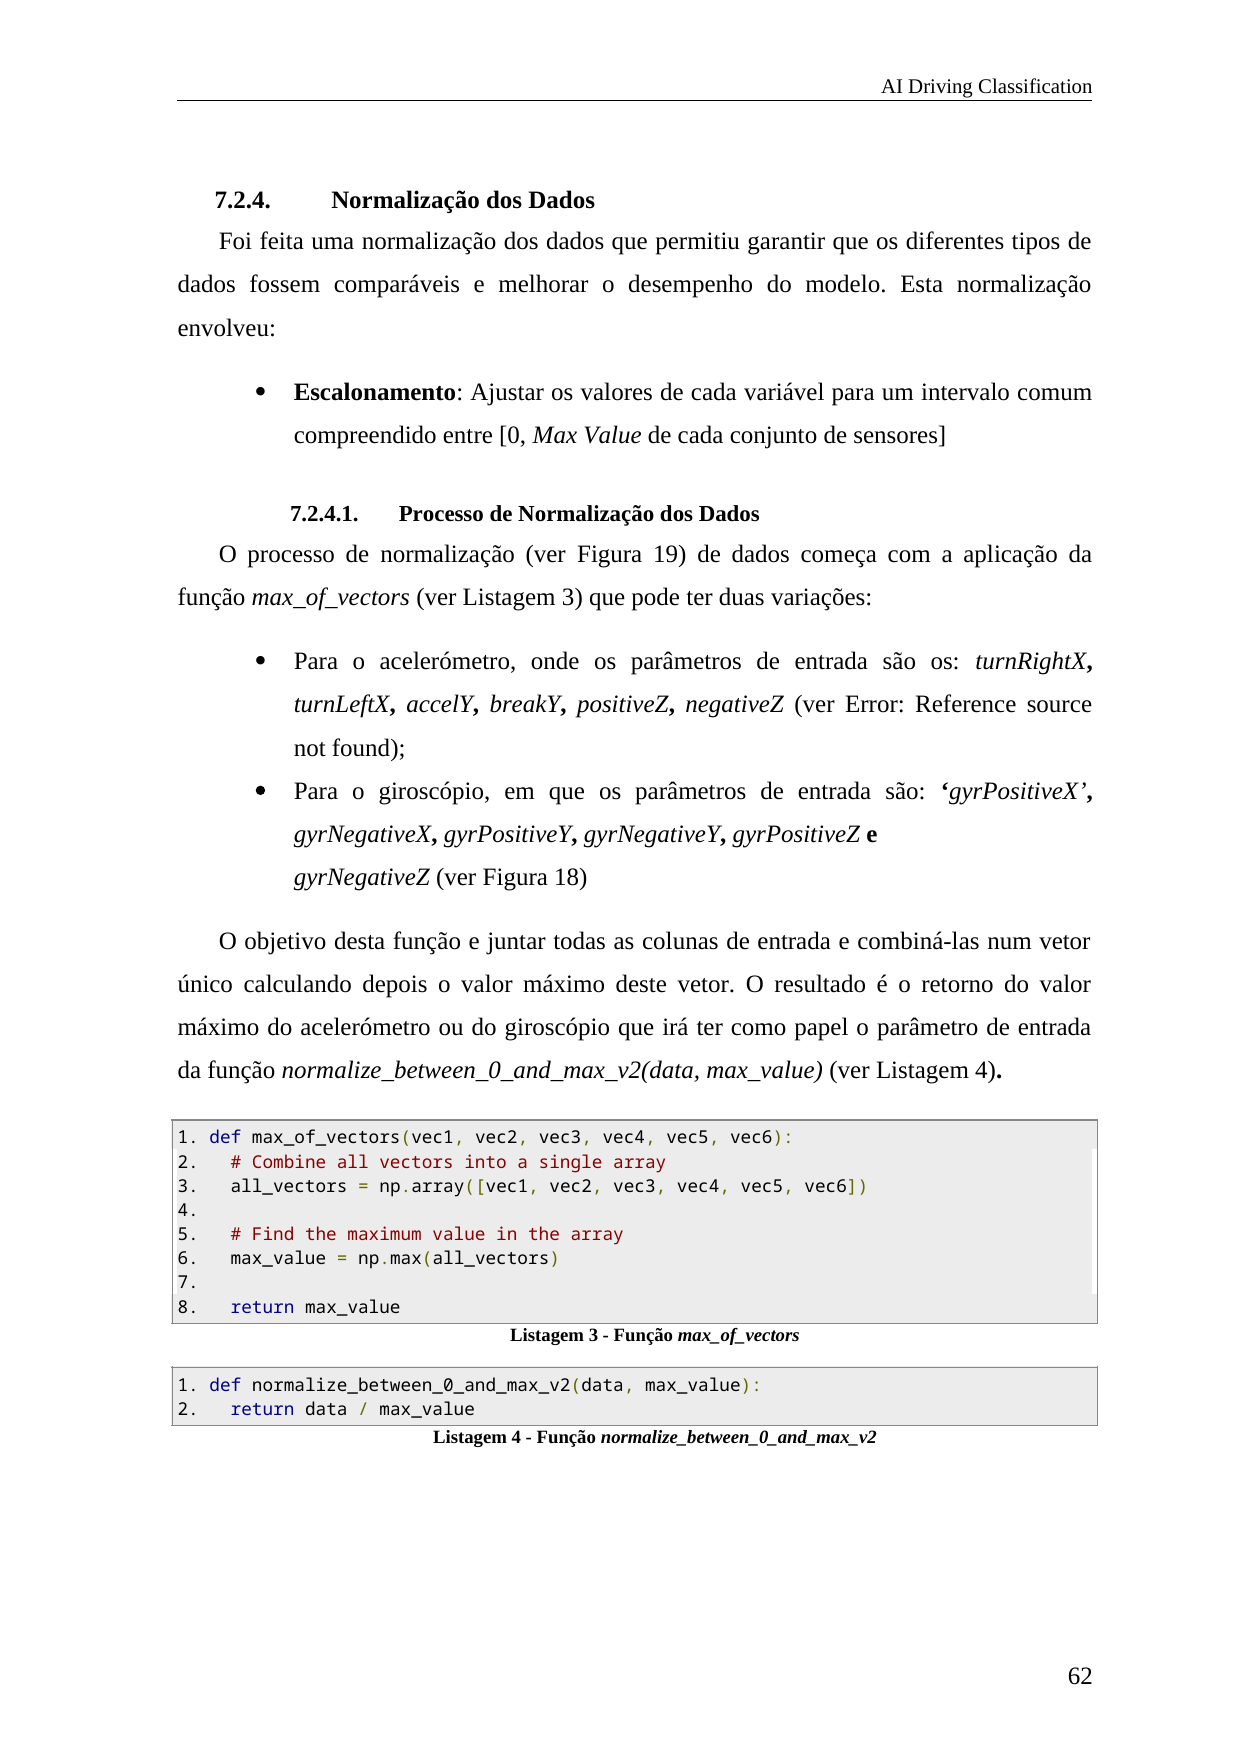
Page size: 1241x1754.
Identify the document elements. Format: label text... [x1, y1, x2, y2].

text 1. def max_of_vectors(vec1, vec2, vec3, vec4, vec5, vec6): [173, 1121, 1097, 1149]
text O processo de normalização (ver Figura 19) de dados começa com a aplicação da função max_of_vectors (ver Listagem 3) que pode ter duas variações: [177, 539, 1092, 611]
list gyrNegativeZ (ver Figura 18) [293, 862, 1092, 891]
text O objetivo desta função e juntar todas as colunas de entrada e combiná-las num vetor único calculando depois o valor máximo deste vetor. O resultado é o retorno do valor máximo do acelerómetro ou do giroscópio que irá ter como papel o parâmetro de entrada da função normalize_between_0_and_max_v2(data, max_value) (ver Listagem 4). [177, 926, 1092, 1084]
list Escalonamento: Ajustar os valores de cada variável para um intervalo comum compreendido entre [0, Max Value de cada conjunto de sensores] [256, 377, 1092, 448]
text Listagem 3 - Função max_of_vectors [177, 1324, 1092, 1346]
text 2. return data / max_value [173, 1391, 1097, 1425]
text Listagem 4 - Função normalize_between_0_and_max_v2 [177, 1426, 1092, 1448]
text 4. [177, 1197, 1092, 1222]
text 1. def normalize_between_0_and_max_v2(data, max_value): [173, 1368, 1097, 1391]
text Foi feita uma normalização dos dados que permitiu garantir que os diferentes tipos de dados fossem comparáveis e melhorar o desempenho do modelo. Esta normalização envolveu: [177, 226, 1092, 341]
text 7. [177, 1270, 1092, 1288]
text 5. # Find the maximum value in the array [177, 1222, 1092, 1246]
text 3. all_vectors = np.array([vec1, vec2, vec3, vec4, vec5, vec6]) [177, 1173, 1092, 1197]
subtitle Processo de Normalização dos Dados [290, 500, 1092, 527]
text 8. return max_value [173, 1288, 1097, 1323]
list Para o giroscópio, em que os parâmetros de entrada são: ‘gyrPositiveX’, gyrNegativeX, gyrPositiveY, gyrNegativeY, gyrPositiveZ e [256, 776, 1092, 848]
subtitle Normalização dos Dados [214, 185, 1092, 214]
text 6. max_value = np.max(all_vectors) [177, 1246, 1092, 1270]
text 2. # Combine all vectors into a single array [177, 1149, 1092, 1173]
